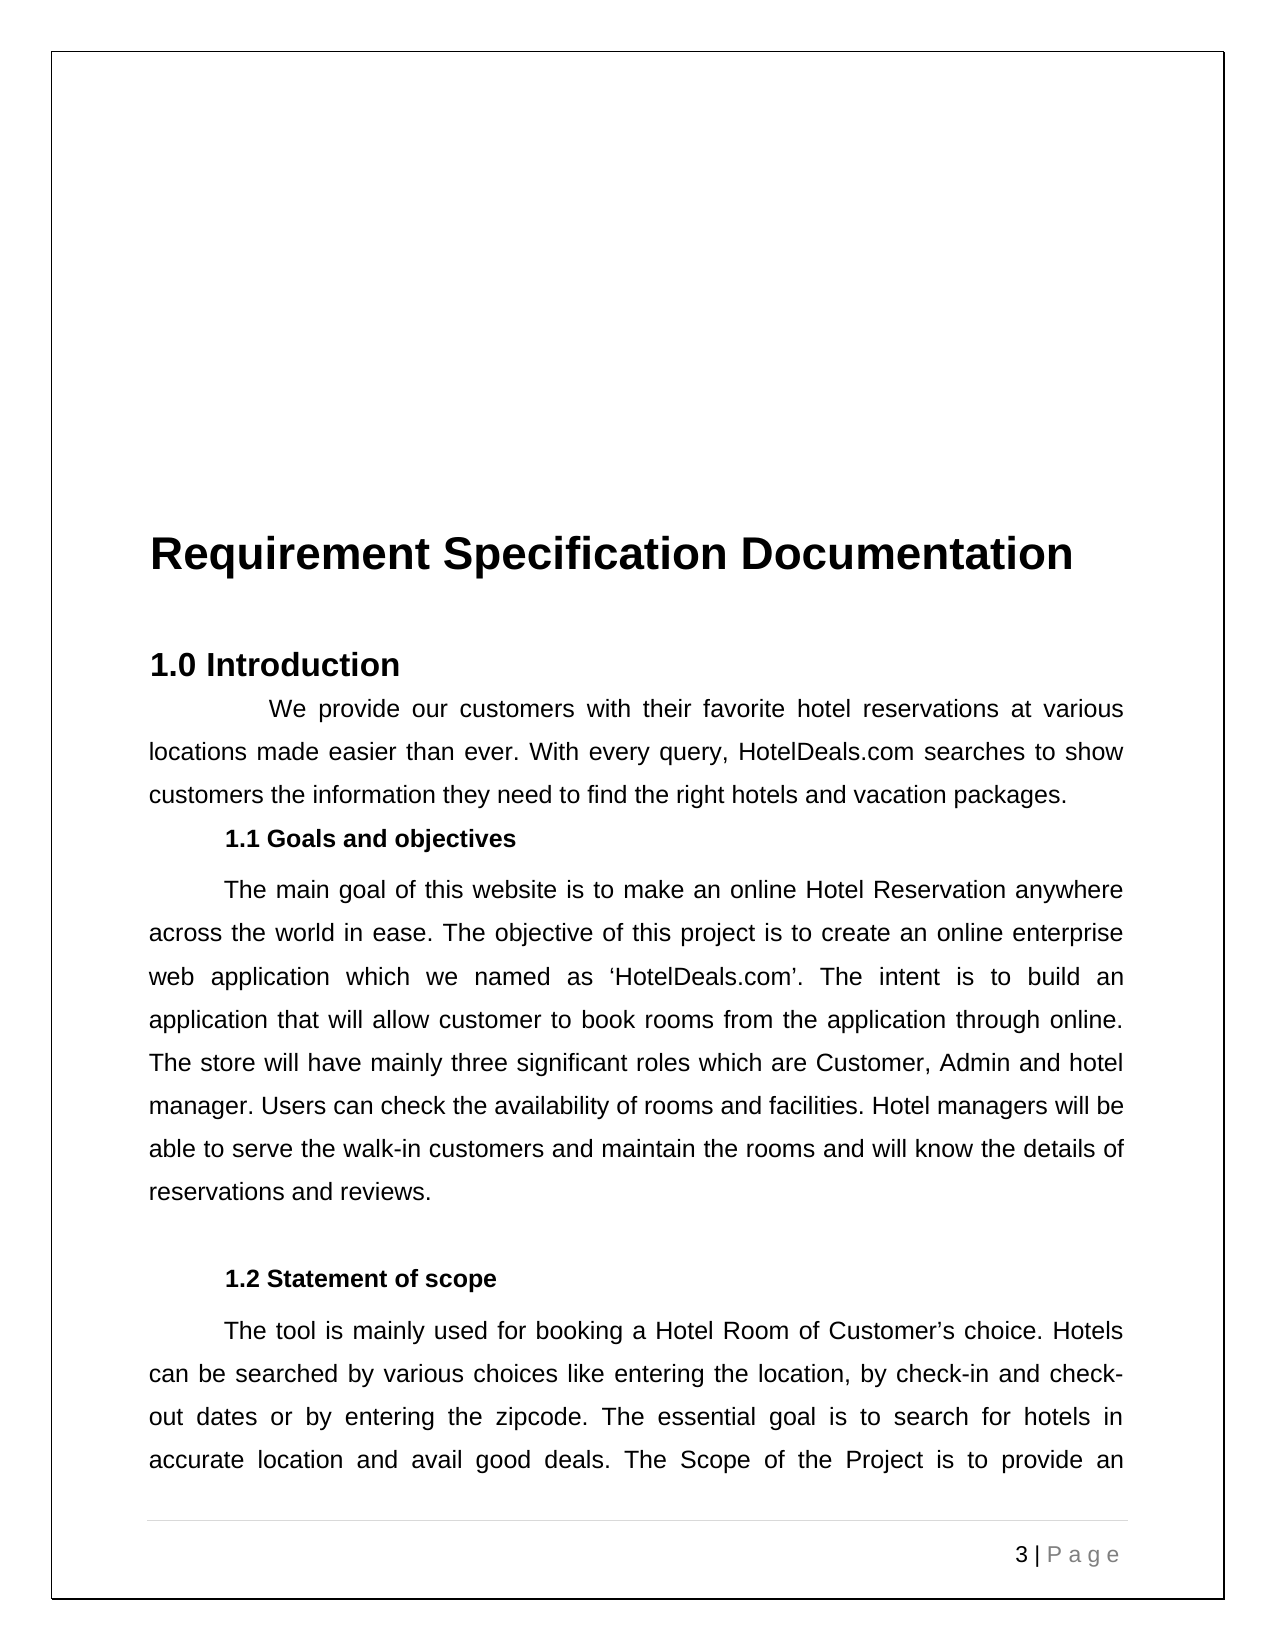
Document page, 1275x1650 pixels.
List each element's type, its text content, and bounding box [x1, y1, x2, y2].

text The main goal of this website is to make an online Hotel Reservation anywhere across the world in ease. The objective of this project is to create an online enterprise web application which we named as ‘HotelDeals.com’. The intent is to build an application that will allow customer to book rooms from the application through online. The store will have mainly three significant roles which are Customer, Admin and hotel manager. Users can check the availability of rooms and facilities. Hotel managers will be able to serve the walk-in customers and maintain the rooms and will know the details of reservations and reviews. [148, 875, 1126, 1206]
subtitle Requirement Specification Documentation [150, 527, 1132, 579]
subtitle 1.1 Goals and objectives [225, 824, 1132, 852]
text We provide our customers with their favorite hotel reservations at various locations made easier than ever. With every query, HotelDeals.com searches to show customers the information they need to find the right hotels and vacation packages. [148, 694, 1126, 809]
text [148, 1316, 1126, 1474]
subtitle 1.2 Statement of scope [225, 1264, 1132, 1293]
list Introduction [150, 645, 1132, 683]
